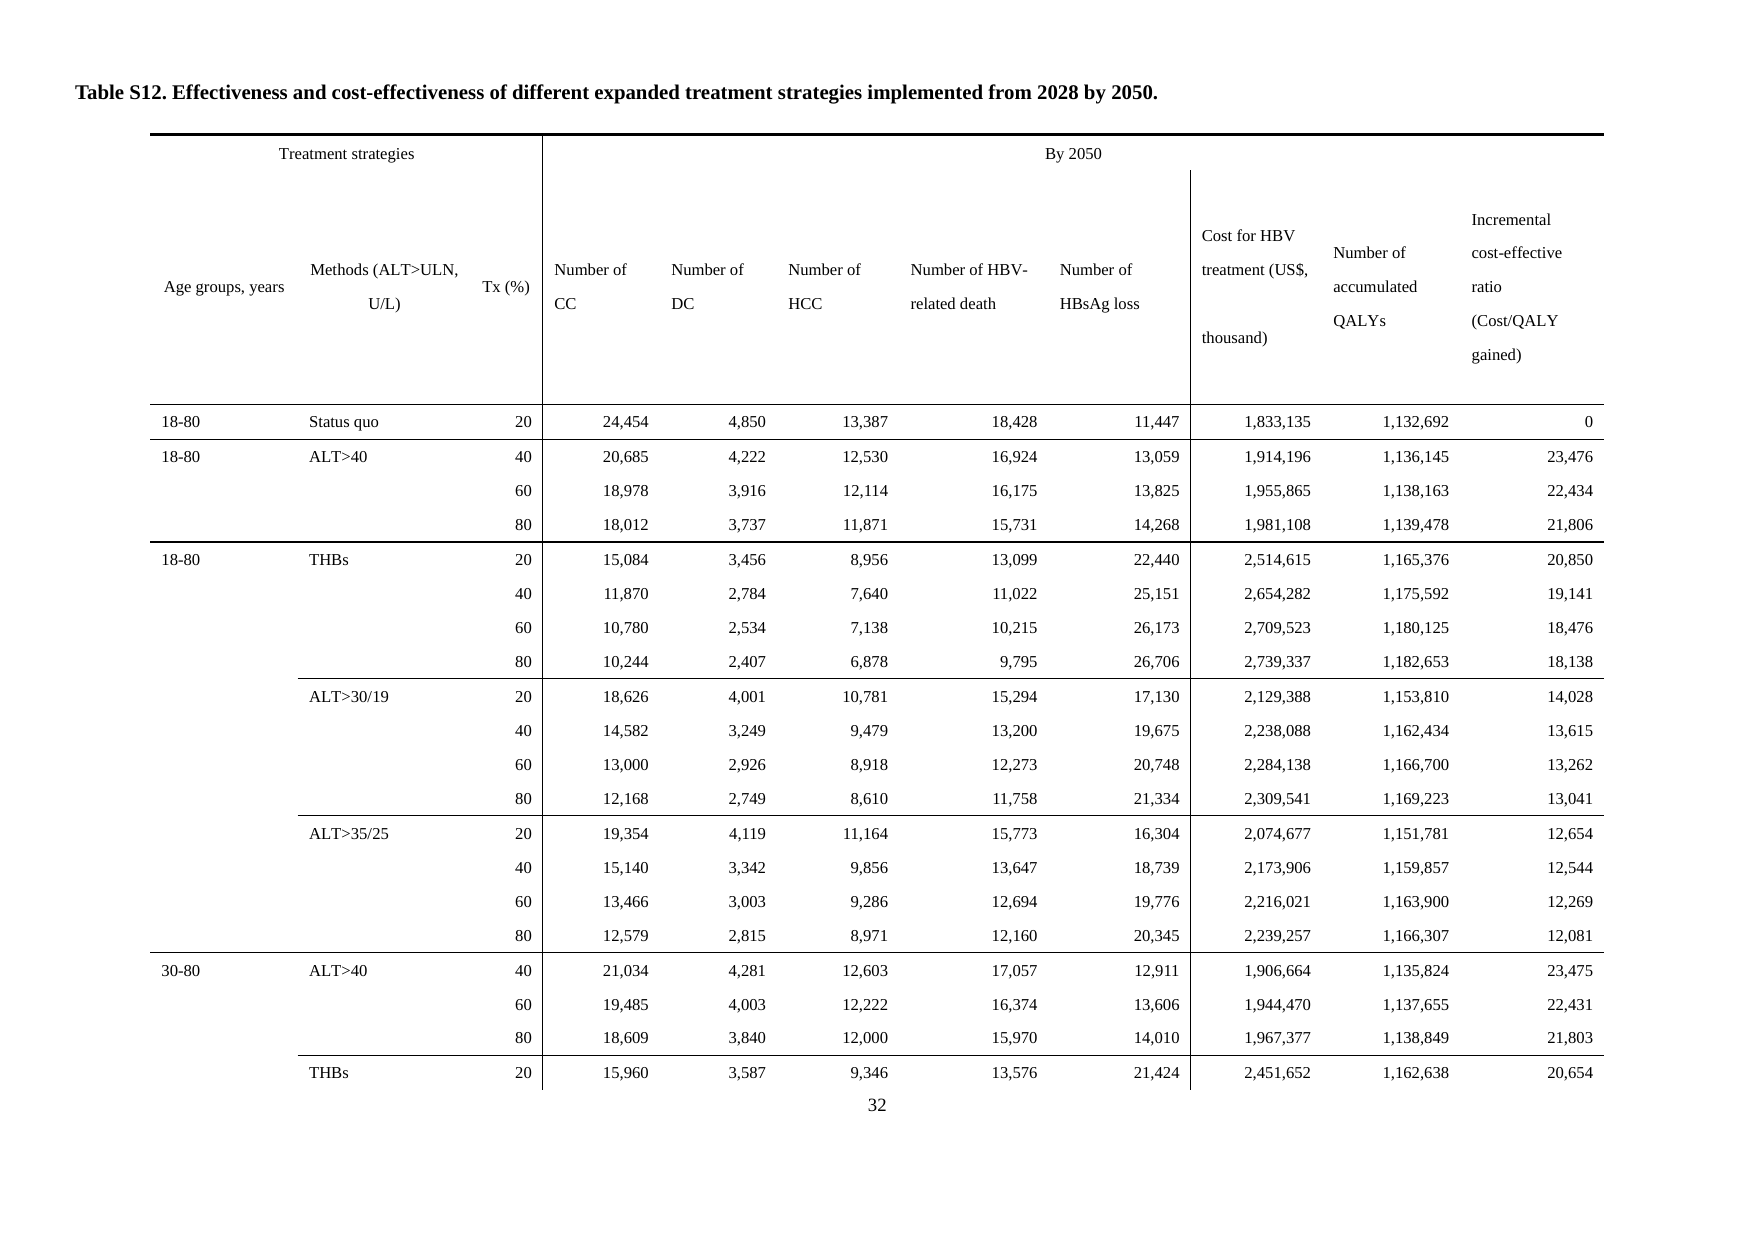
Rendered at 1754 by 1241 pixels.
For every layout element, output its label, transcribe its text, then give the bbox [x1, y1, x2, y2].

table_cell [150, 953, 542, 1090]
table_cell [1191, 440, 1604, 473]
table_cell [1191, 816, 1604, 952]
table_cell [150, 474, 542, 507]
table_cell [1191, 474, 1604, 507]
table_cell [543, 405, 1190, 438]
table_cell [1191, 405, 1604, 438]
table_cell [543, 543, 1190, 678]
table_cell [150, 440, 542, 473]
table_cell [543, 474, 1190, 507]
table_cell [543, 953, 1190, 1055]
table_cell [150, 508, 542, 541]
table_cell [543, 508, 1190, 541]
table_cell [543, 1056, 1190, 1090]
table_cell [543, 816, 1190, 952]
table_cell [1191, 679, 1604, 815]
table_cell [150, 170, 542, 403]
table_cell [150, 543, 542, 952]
subtitle Table S12. Effectiveness and cost-effectiveness of different expanded treatment strategies implemented from 2028 by 2050. [75, 75, 1679, 109]
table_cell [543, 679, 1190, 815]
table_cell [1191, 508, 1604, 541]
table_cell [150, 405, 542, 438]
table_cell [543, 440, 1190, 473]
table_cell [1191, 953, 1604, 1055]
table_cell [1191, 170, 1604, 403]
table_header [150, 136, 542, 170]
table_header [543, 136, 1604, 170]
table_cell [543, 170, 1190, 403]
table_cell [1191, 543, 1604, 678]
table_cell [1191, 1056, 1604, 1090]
